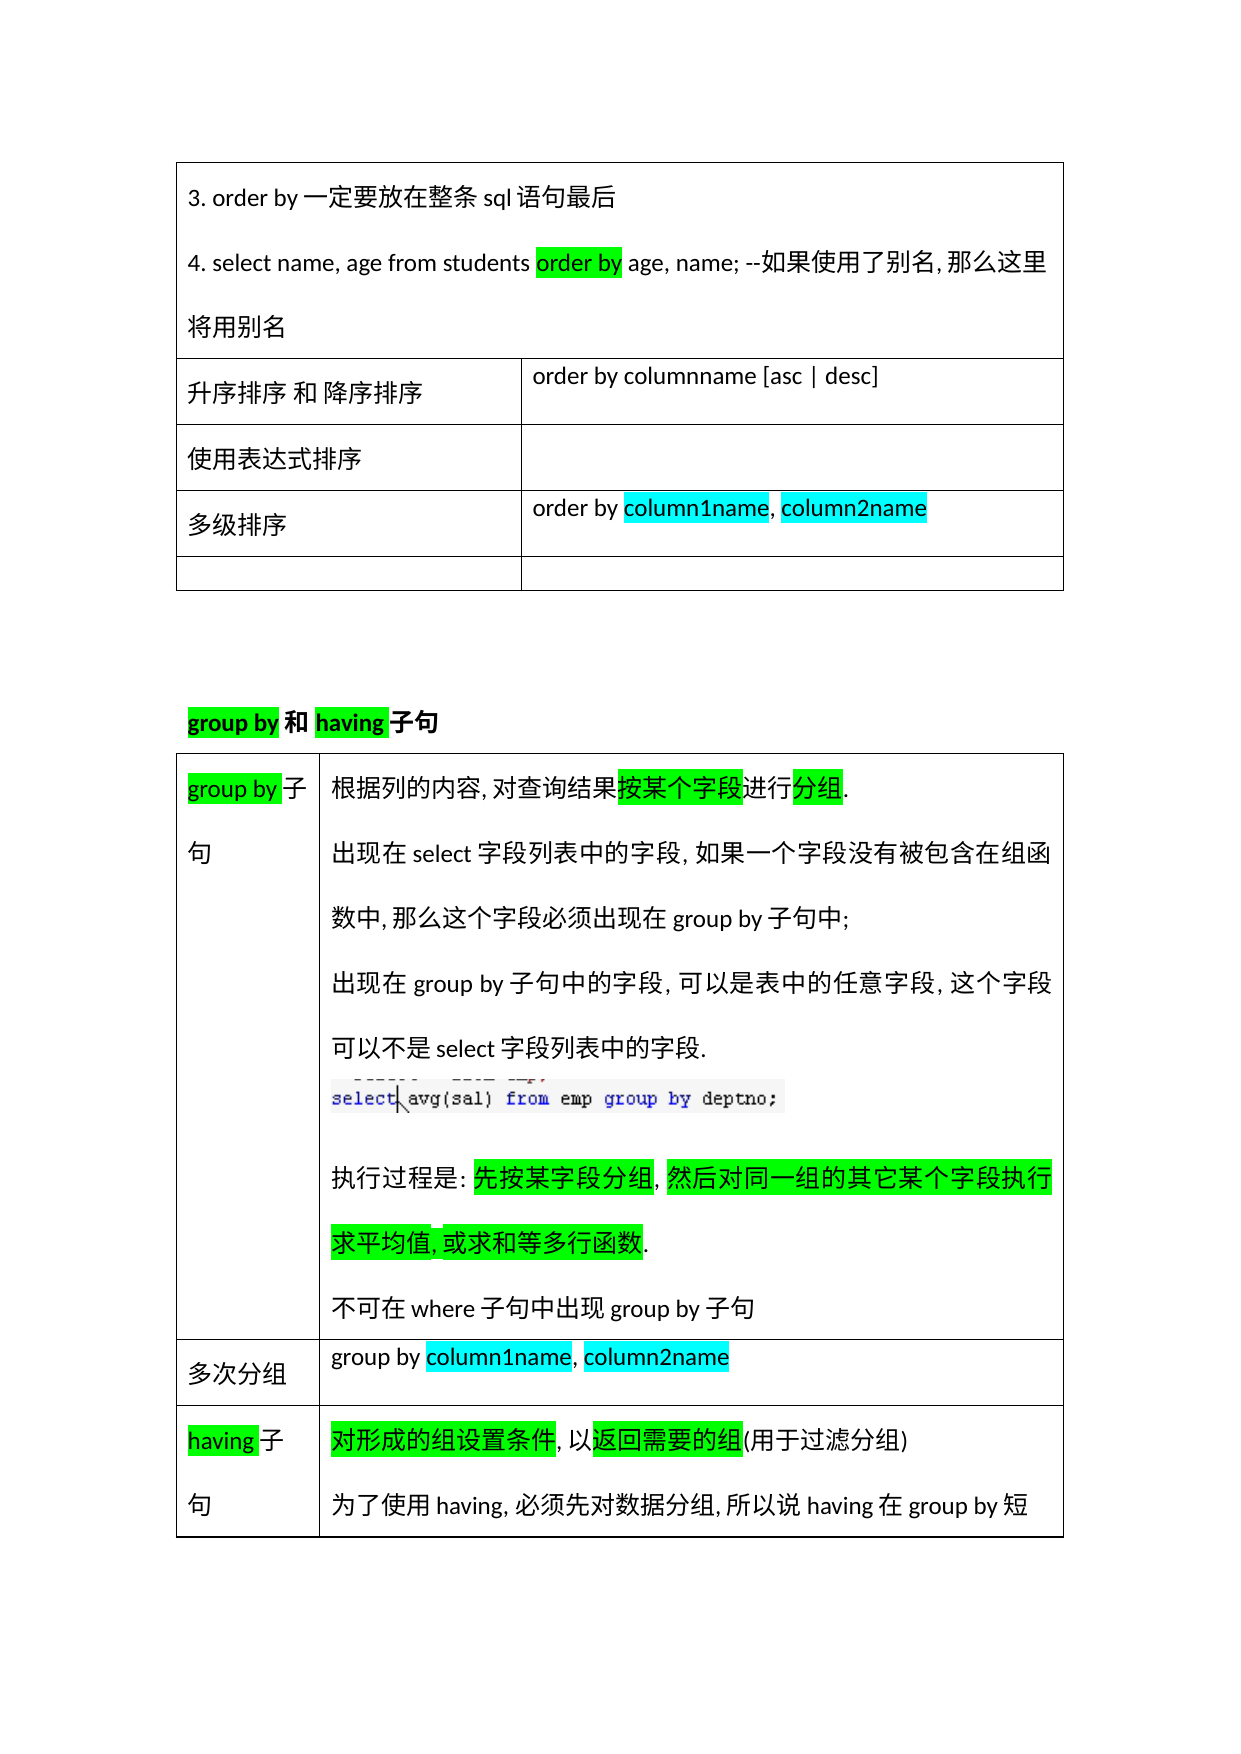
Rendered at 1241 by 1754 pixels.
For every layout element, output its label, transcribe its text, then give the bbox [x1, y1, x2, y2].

table_cell having子句 [177, 1406, 319, 1536]
table_cell 使用表达式排序 [177, 425, 521, 490]
table_cell [522, 425, 1063, 490]
table_cell [522, 557, 1063, 590]
text group by 和 having子句 [187, 688, 1053, 753]
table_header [177, 163, 1063, 358]
table_header group by子句 [177, 754, 319, 1339]
table_cell 多次分组 [177, 1340, 319, 1405]
table_cell order by column1name, column2name [522, 491, 1063, 556]
table_cell order by columnname [asc | desc] [522, 359, 1063, 424]
picture [330, 1079, 785, 1113]
table_cell group by column1name, column2name [320, 1340, 1063, 1405]
table_cell 升序排序 和 降序排序 [177, 359, 521, 424]
table_cell 多级排序 [177, 491, 521, 556]
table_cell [320, 1406, 1063, 1536]
table_header 根据列的内容, 对查询结果按某个字段进行分组. 出现在select字段列表中的字段, 如果一个字段没有被包含在组函数中, 那么这个字段必须出现在group by子句中; 出现在group by子句中的字段, 可以是表中的任意字段, 这个字段可以不是select字段列表中的字段. 执行过程是: 先按某字段分组, 然后对同一组的其它某个字段执行求平均值, 或求和等多行函数. 不可在where子句中出现group by子句 [320, 754, 1063, 1339]
table_cell [177, 557, 521, 590]
